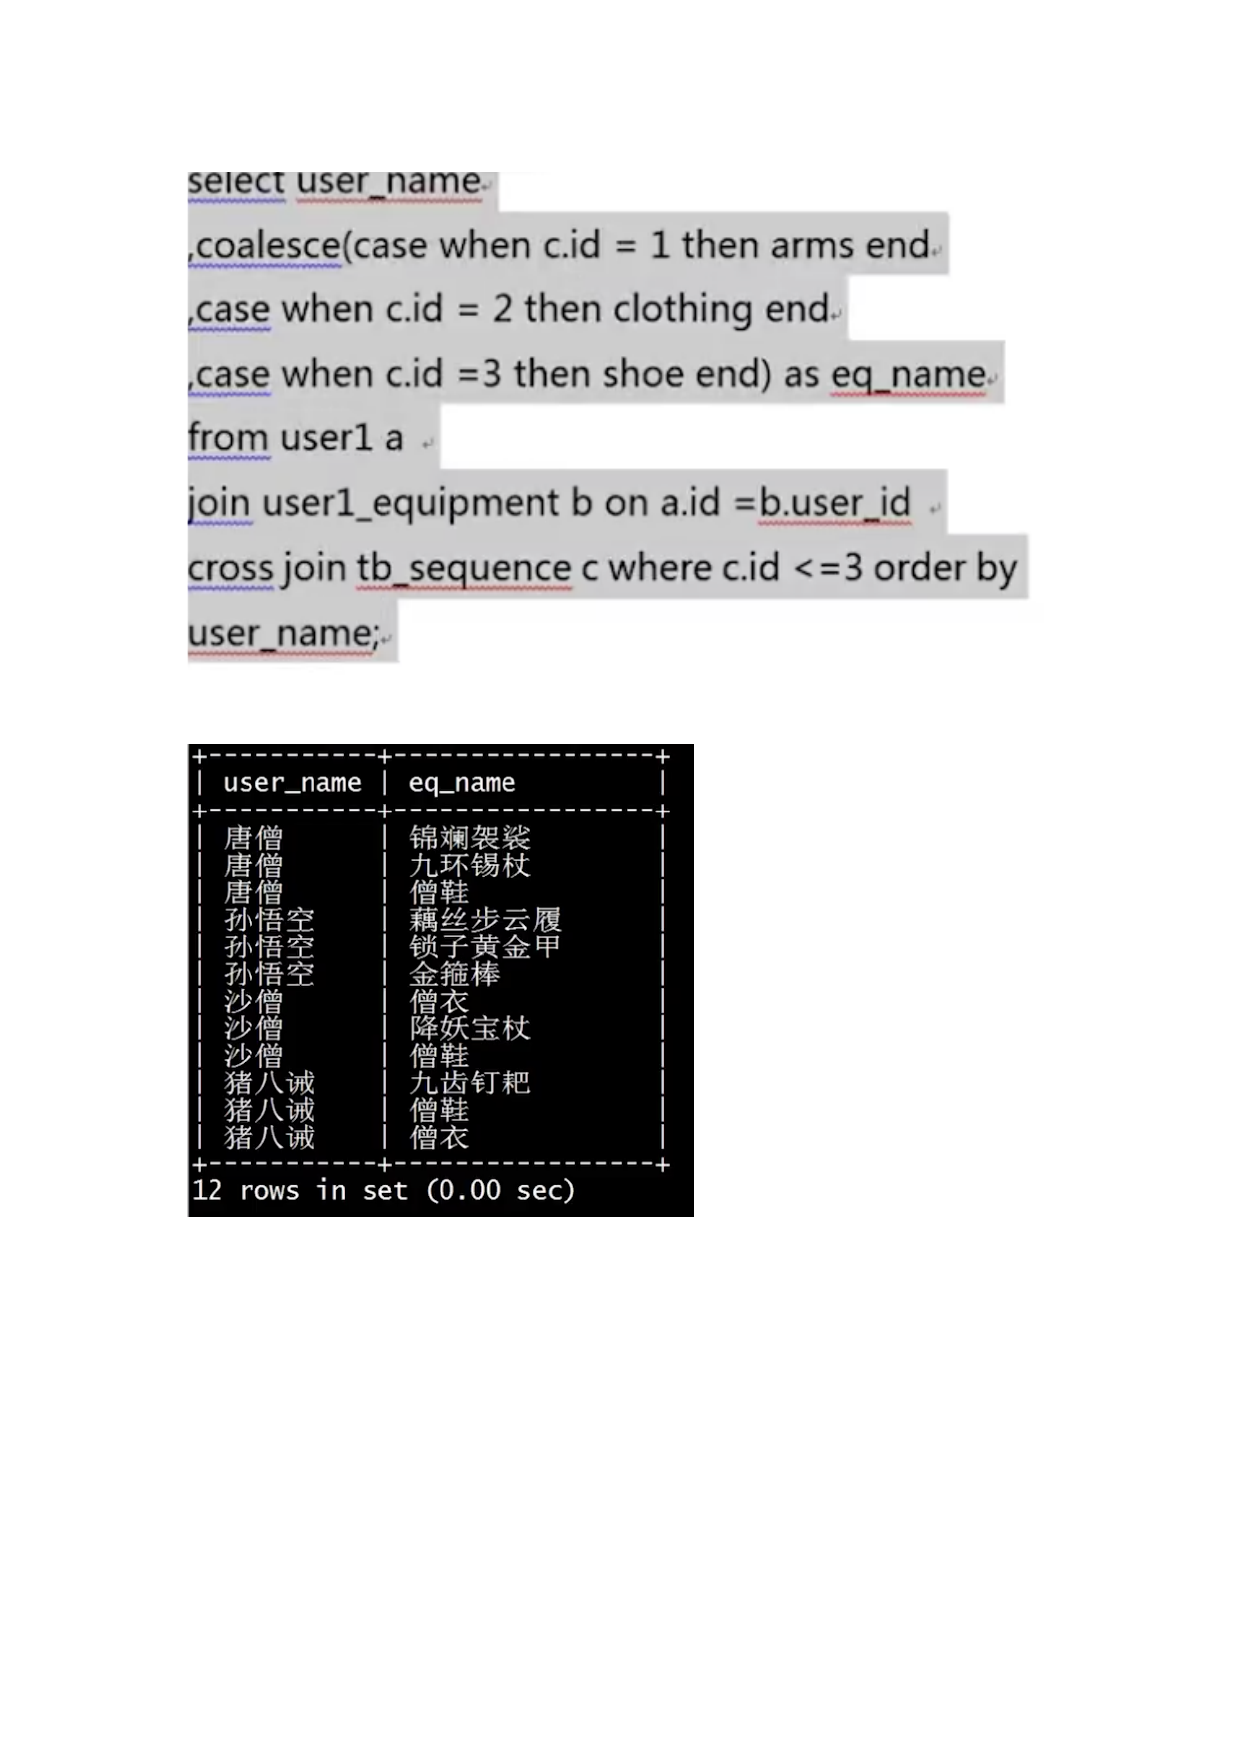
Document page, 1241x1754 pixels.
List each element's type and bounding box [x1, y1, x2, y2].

picture [187, 744, 694, 1217]
picture [187, 172, 1053, 697]
